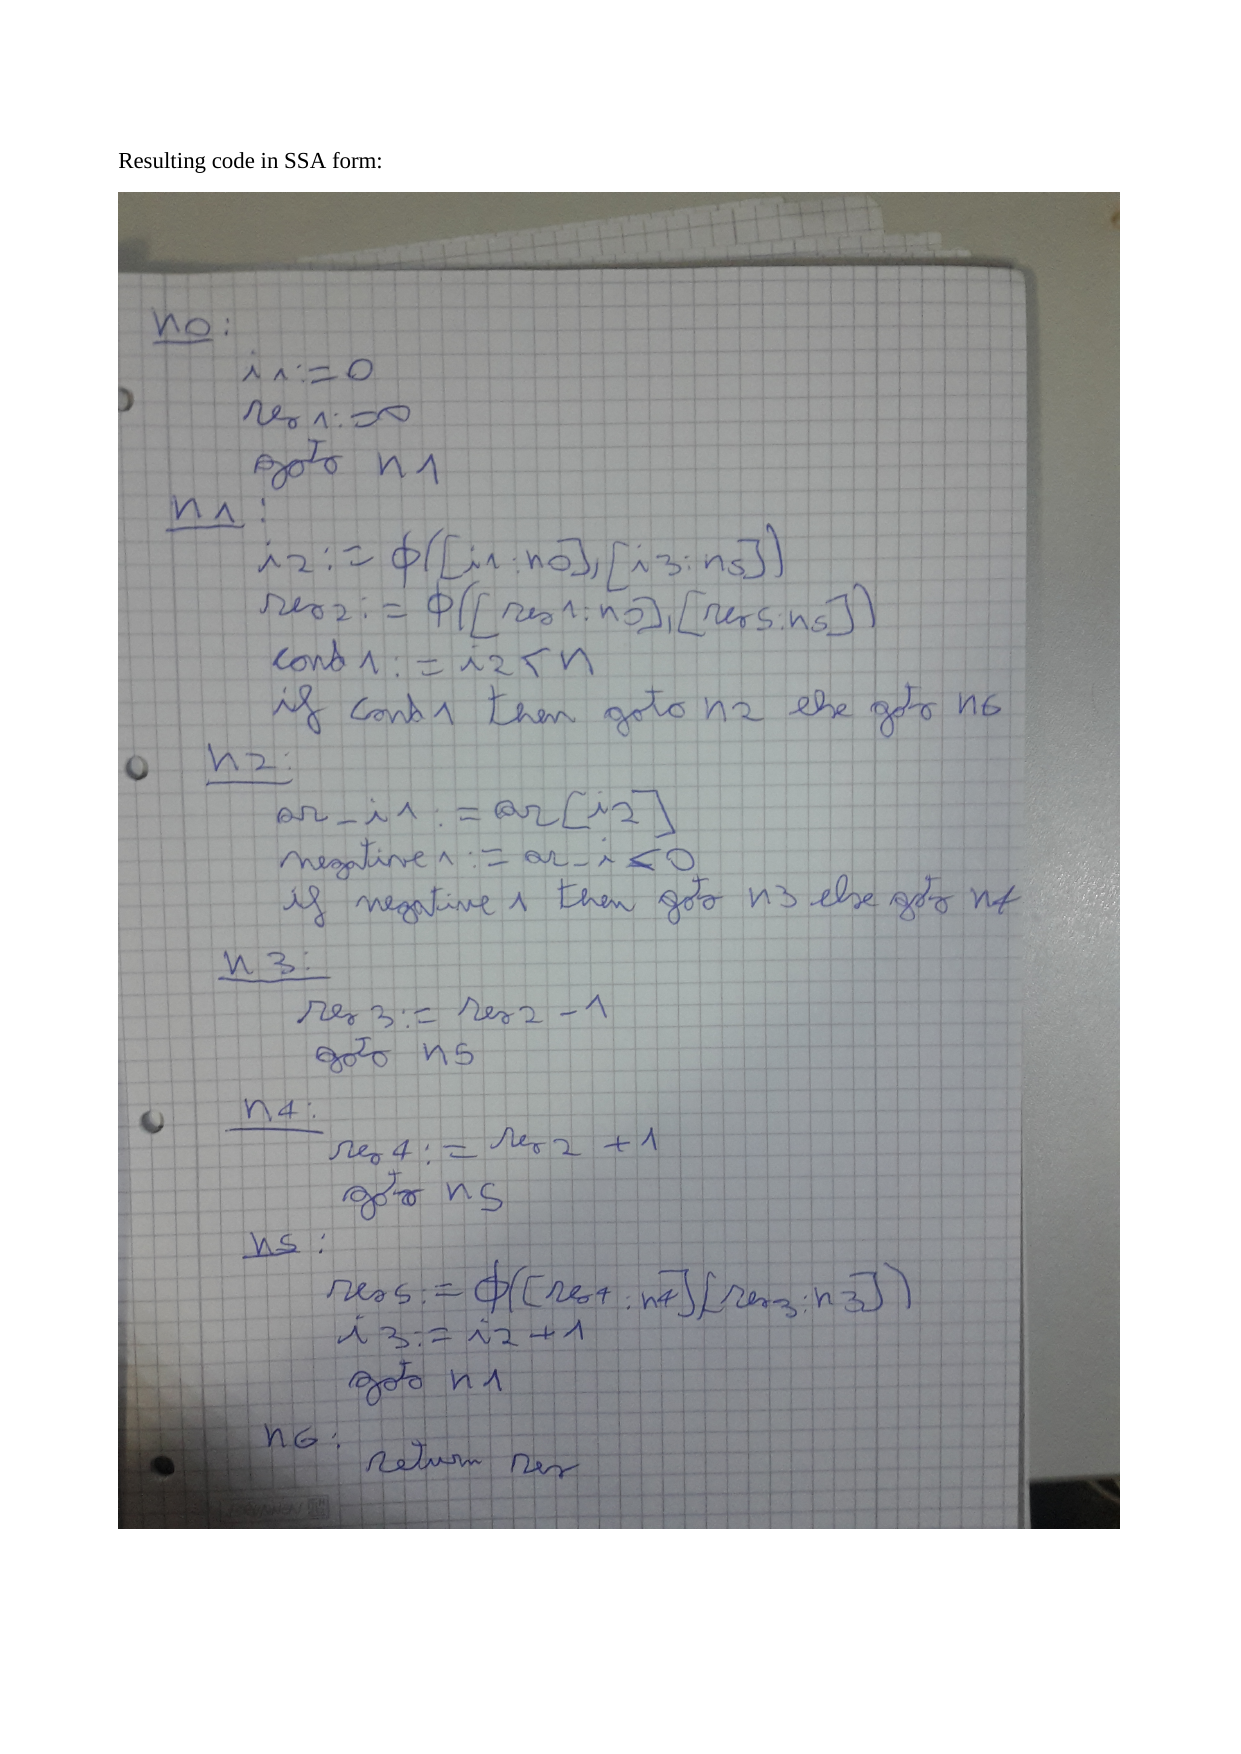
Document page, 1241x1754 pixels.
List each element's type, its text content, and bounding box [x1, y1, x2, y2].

picture [118, 192, 1120, 1529]
text Resulting code in SSA form: [118, 148, 1122, 174]
